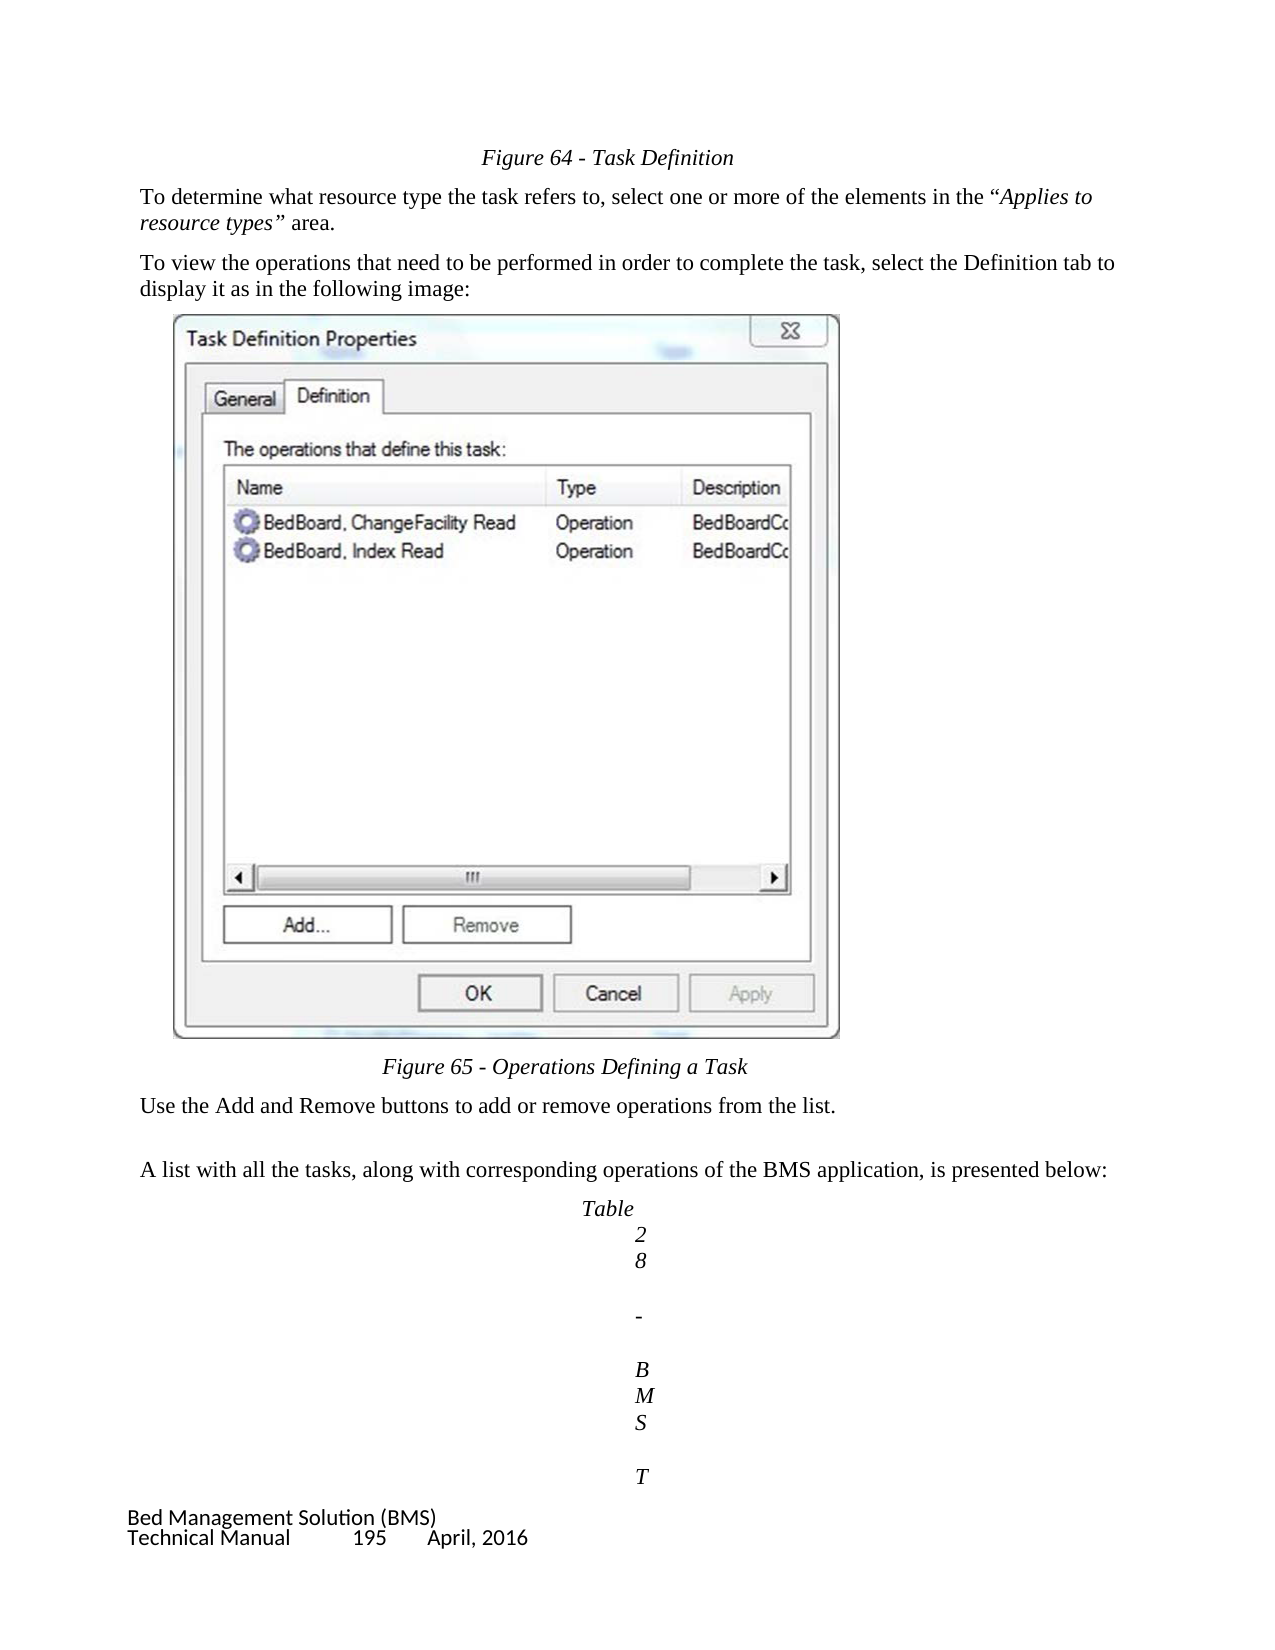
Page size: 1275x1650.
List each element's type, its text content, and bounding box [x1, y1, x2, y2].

text A list with all the tasks, along with corresponding operations of the BMS application, is presented below: [139, 1156, 1148, 1182]
text Figure 65 - Operations Defining a Task [382, 1053, 1148, 1079]
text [575, 1194, 640, 1489]
picture [171, 312, 842, 1041]
text Use the Add and Remove buttons to add or remove operations from the list. [139, 1092, 1148, 1118]
text Figure 64 - Task Definition [67, 144, 1148, 170]
text To determine what resource type the task refers to, select one or more of the elements in the “Applies to resource types” area. [139, 183, 1148, 236]
text To view the operations that need to be performed in order to complete the task, select the Definition tab to display it as in the following image: [139, 249, 1148, 302]
